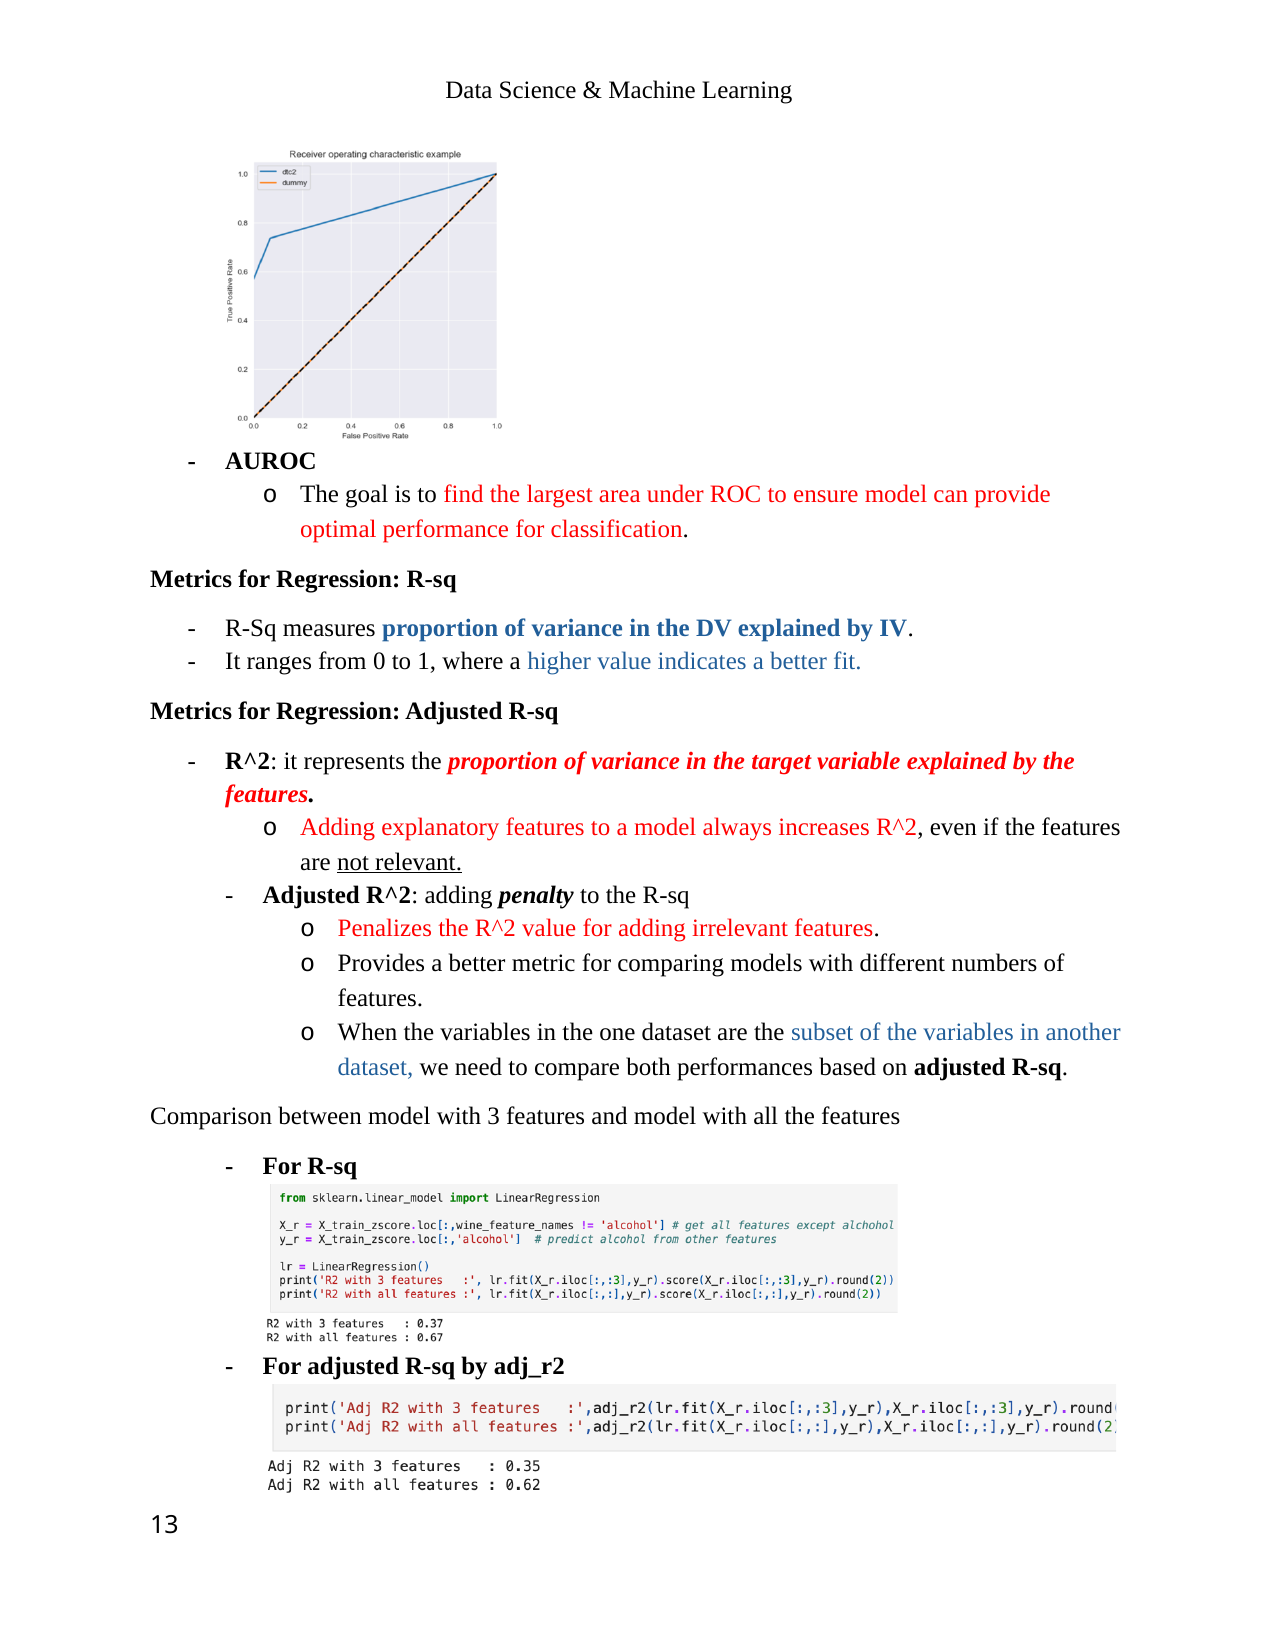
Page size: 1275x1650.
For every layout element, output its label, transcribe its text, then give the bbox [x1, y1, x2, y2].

list For adjusted R-sq by adj_r2 [225, 1351, 1125, 1380]
list The goal is to find the largest area under ROC to ensure model can provide optimal performance for classification. [262, 479, 1125, 543]
list R-Sq measures proportion of variance in the DV explained by IV. [187, 613, 1125, 642]
picture [262, 1384, 1117, 1498]
text Metrics for Regression: R-sq [150, 564, 1125, 592]
text Comparison between model with 3 features and model with all the features [150, 1101, 1125, 1130]
list For R-sq [225, 1151, 1125, 1180]
list When the variables in the one dataset are the subset of the variables in another dataset, we need to compare both performances based on adjusted R-sq. [300, 1017, 1125, 1080]
list AUROC [187, 446, 1125, 475]
text Metrics for Regression: Adjusted R-sq [150, 696, 1125, 725]
list R^2: it represents the proportion of variance in the target variable explained by the features. [187, 746, 1125, 808]
list Provides a better metric for comparing models with different numbers of features. [300, 948, 1125, 1012]
list Adding explanatory features to a model always increases R^2, even if the features are not relevant. [262, 812, 1125, 876]
list Adjusted R^2: adding penalty to the R-sq [225, 880, 1125, 909]
picture [262, 1184, 898, 1347]
list Penalizes the R^2 value for adding irrelevant features. [300, 913, 1125, 944]
list It ranges from 0 to 1, where a higher value indicates a better fit. [187, 646, 1125, 675]
picture [225, 150, 505, 441]
